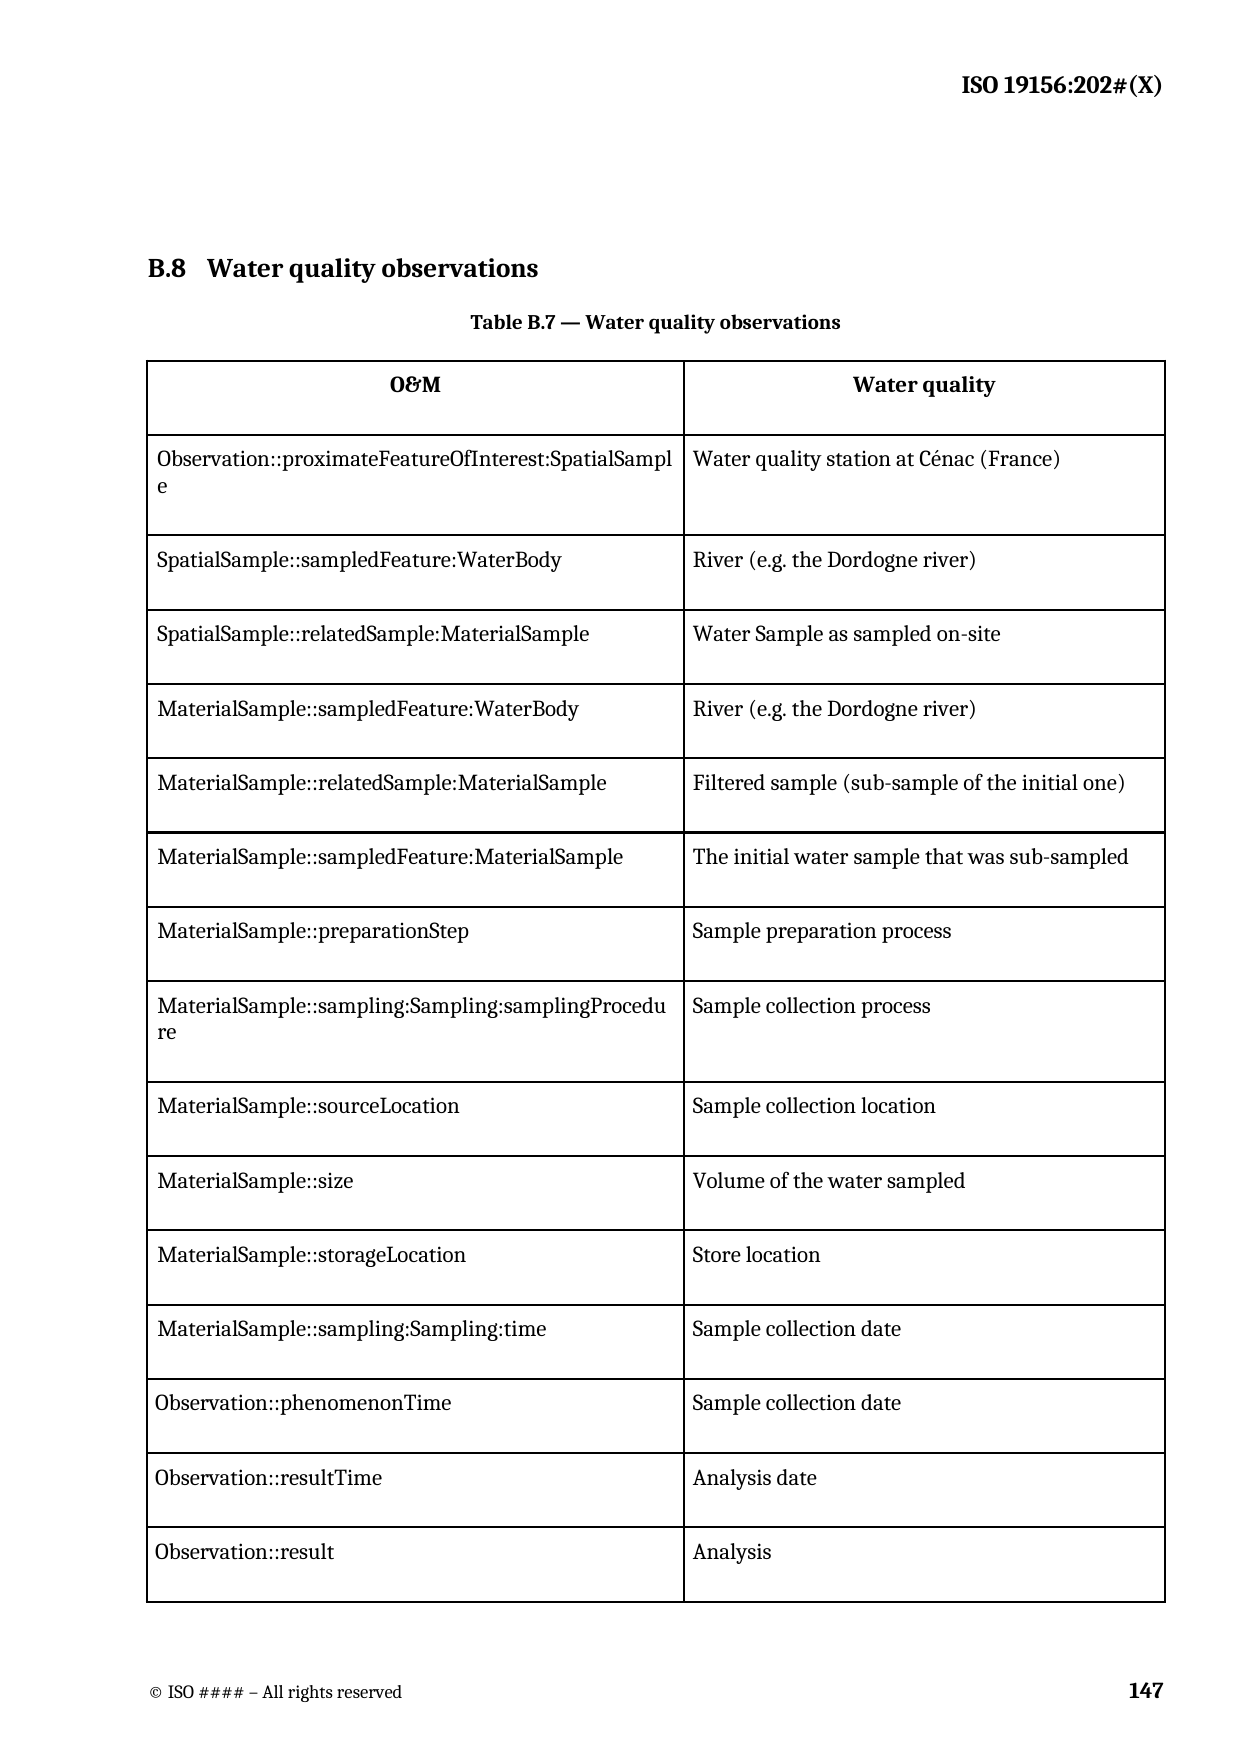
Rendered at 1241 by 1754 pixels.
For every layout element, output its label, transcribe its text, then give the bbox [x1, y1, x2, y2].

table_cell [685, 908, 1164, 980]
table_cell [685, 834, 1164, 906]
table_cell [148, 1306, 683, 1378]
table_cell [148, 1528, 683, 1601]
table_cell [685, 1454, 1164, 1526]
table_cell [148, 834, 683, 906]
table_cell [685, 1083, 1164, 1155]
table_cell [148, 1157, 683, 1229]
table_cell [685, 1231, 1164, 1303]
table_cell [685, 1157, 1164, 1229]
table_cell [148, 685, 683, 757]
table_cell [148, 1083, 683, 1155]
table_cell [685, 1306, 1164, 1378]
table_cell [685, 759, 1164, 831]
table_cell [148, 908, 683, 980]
text Table B.7 — Water quality observations [148, 309, 1163, 334]
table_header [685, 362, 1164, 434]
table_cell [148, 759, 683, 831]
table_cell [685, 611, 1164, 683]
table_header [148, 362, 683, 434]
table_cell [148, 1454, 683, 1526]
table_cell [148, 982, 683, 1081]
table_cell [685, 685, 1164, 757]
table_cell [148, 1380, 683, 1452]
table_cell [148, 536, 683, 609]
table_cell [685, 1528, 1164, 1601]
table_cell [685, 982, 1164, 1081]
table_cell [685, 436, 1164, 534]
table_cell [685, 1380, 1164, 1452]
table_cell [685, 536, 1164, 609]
text Water quality observations [148, 253, 1163, 284]
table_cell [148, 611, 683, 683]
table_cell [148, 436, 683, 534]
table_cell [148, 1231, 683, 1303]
